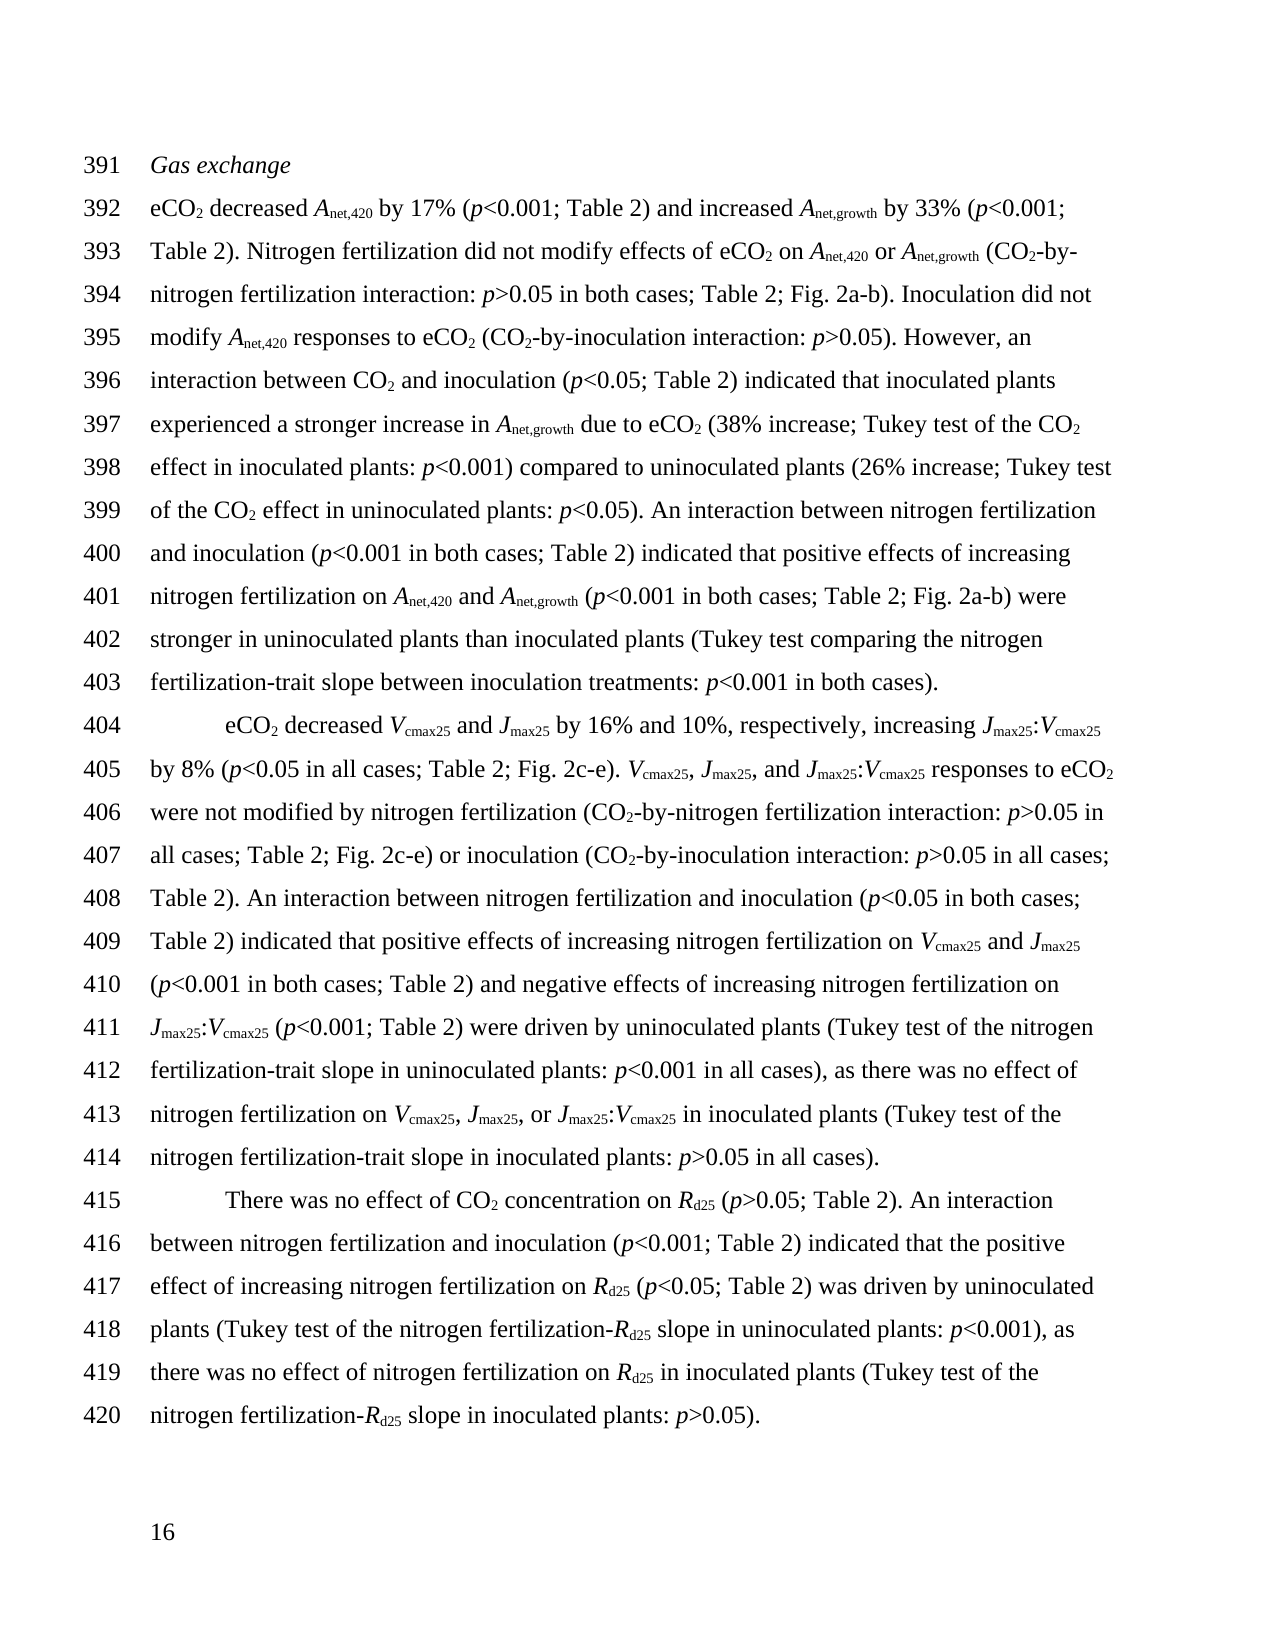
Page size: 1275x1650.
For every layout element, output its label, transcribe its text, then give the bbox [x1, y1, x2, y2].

text There was no effect of CO2 concentration on Rd25 (p>0.05; Table 2). An interaction between nitrogen fertilization and inoculation (p<0.001; Table 2) indicated that the positive effect of increasing nitrogen fertilization on Rd25 (p<0.05; Table 2) was driven by uninoculated plants (Tukey test of the nitrogen fertilization-Rd25 slope in uninoculated plants: p<0.001), as there was no effect of nitrogen fertilization on Rd25 in inoculated plants (Tukey test of the nitrogen fertilization-Rd25 slope in inoculated plants: p>0.05). [150, 1185, 1125, 1429]
text eCO2 decreased Vcmax25 and Jmax25 by 16% and 10%, respectively, increasing Jmax25:Vcmax25 by 8% (p<0.05 in all cases; Table 2; Fig. 2c-e). Vcmax25, Jmax25, and Jmax25:Vcmax25 responses to eCO2 were not modified by nitrogen fertilization (CO2-by-nitrogen fertilization interaction: p>0.05 in all cases; Table 2; Fig. 2c-e) or inoculation (CO2-by-inoculation interaction: p>0.05 in all cases; Table 2). An interaction between nitrogen fertilization and inoculation (p<0.05 in both cases; Table 2) indicated that positive effects of increasing nitrogen fertilization on Vcmax25 and Jmax25 (p<0.001 in both cases; Table 2) and negative effects of increasing nitrogen fertilization on Jmax25:Vcmax25 (p<0.001; Table 2) were driven by uninoculated plants (Tukey test of the nitrogen fertilization-trait slope in uninoculated plants: p<0.001 in all cases), as there was no effect of nitrogen fertilization on Vcmax25, Jmax25, or Jmax25:Vcmax25 in inoculated plants (Tukey test of the nitrogen fertilization-trait slope in inoculated plants: p>0.05 in all cases). [150, 711, 1125, 1171]
text Gas exchange [150, 150, 1125, 179]
text eCO2 decreased Anet,420 by 17% (p<0.001; Table 2) and increased Anet,growth by 33% (p<0.001; Table 2). Nitrogen fertilization did not modify effects of eCO2 on Anet,420 or Anet,growth (CO2-by-nitrogen fertilization interaction: p>0.05 in both cases; Table 2; Fig. 2a-b). Inoculation did not modify Anet,420 responses to eCO2 (CO2-by-inoculation interaction: p>0.05). However, an interaction between CO2 and inoculation (p<0.05; Table 2) indicated that inoculated plants experienced a stronger increase in Anet,growth due to eCO2 (38% increase; Tukey test of the CO2 effect in inoculated plants: p<0.001) compared to uninoculated plants (26% increase; Tukey test of the CO2 effect in uninoculated plants: p<0.05). An interaction between nitrogen fertilization and inoculation (p<0.001 in both cases; Table 2) indicated that positive effects of increasing nitrogen fertilization on Anet,420 and Anet,growth (p<0.001 in both cases; Table 2; Fig. 2a-b) were stronger in uninoculated plants than inoculated plants (Tukey test comparing the nitrogen fertilization-trait slope between inoculation treatments: p<0.001 in both cases). [150, 193, 1125, 696]
